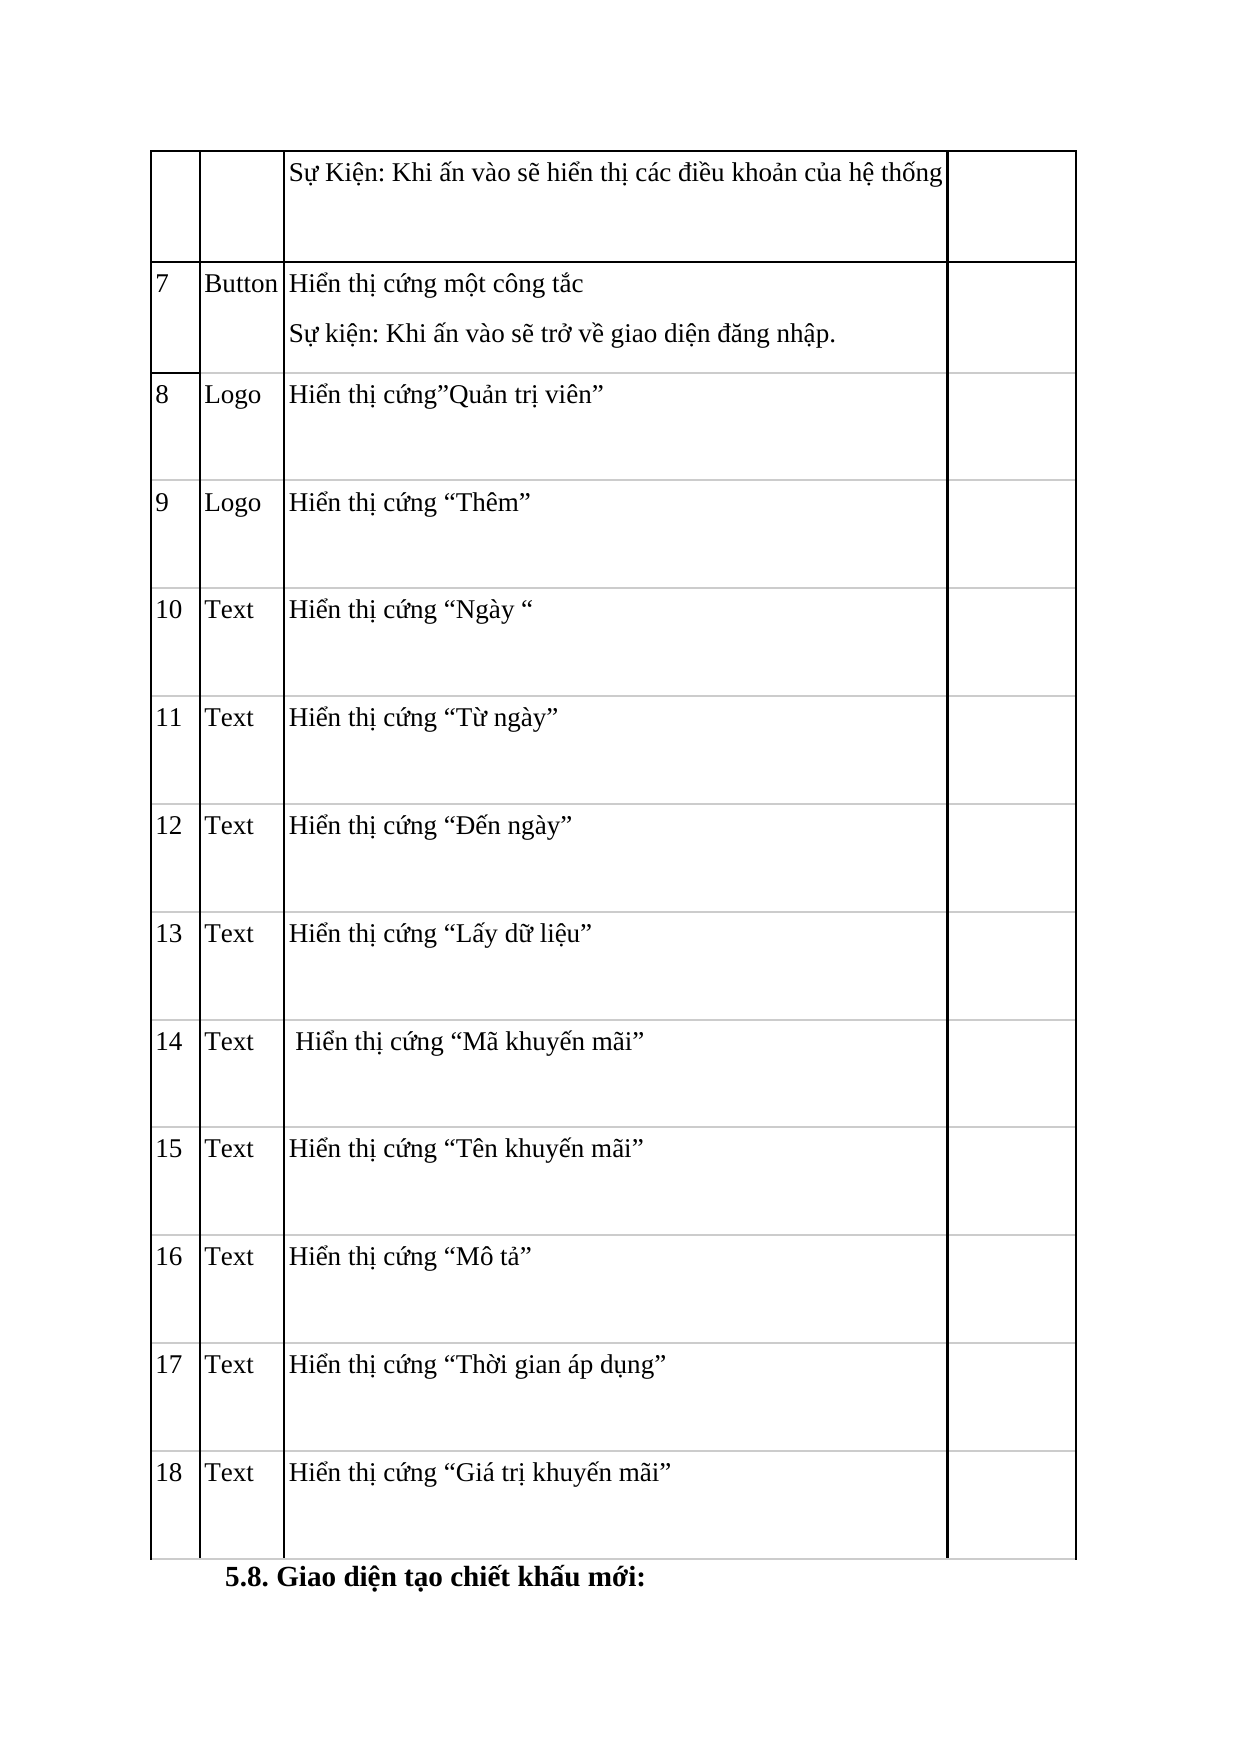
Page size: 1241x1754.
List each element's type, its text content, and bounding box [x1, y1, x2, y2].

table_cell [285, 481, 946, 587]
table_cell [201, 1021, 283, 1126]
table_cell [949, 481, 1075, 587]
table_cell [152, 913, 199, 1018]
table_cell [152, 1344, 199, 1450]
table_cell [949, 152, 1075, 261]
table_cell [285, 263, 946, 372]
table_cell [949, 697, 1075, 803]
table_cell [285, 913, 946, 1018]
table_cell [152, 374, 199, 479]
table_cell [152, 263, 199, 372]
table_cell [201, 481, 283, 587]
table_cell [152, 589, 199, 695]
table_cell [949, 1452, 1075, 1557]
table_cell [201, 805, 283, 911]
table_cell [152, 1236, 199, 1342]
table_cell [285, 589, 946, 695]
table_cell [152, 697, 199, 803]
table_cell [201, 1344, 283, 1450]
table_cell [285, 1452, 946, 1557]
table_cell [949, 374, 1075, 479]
text 5.8. Giao diện tạo chiết khấu mới: [225, 1559, 1090, 1593]
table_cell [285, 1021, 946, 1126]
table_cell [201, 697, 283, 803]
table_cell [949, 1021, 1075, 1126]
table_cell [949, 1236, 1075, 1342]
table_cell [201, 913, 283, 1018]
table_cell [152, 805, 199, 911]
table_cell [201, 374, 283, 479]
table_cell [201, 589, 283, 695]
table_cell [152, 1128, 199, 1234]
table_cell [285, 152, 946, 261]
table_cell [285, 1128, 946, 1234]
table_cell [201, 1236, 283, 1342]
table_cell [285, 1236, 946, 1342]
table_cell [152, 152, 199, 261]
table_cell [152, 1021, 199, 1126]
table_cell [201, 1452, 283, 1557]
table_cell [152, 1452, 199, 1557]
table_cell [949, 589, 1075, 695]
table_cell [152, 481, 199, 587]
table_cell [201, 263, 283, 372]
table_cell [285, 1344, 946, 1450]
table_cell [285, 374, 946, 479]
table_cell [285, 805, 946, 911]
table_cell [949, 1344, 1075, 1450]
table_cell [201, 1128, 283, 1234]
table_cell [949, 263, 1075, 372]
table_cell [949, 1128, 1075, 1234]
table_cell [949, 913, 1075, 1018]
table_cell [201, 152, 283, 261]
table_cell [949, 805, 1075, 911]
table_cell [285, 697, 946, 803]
